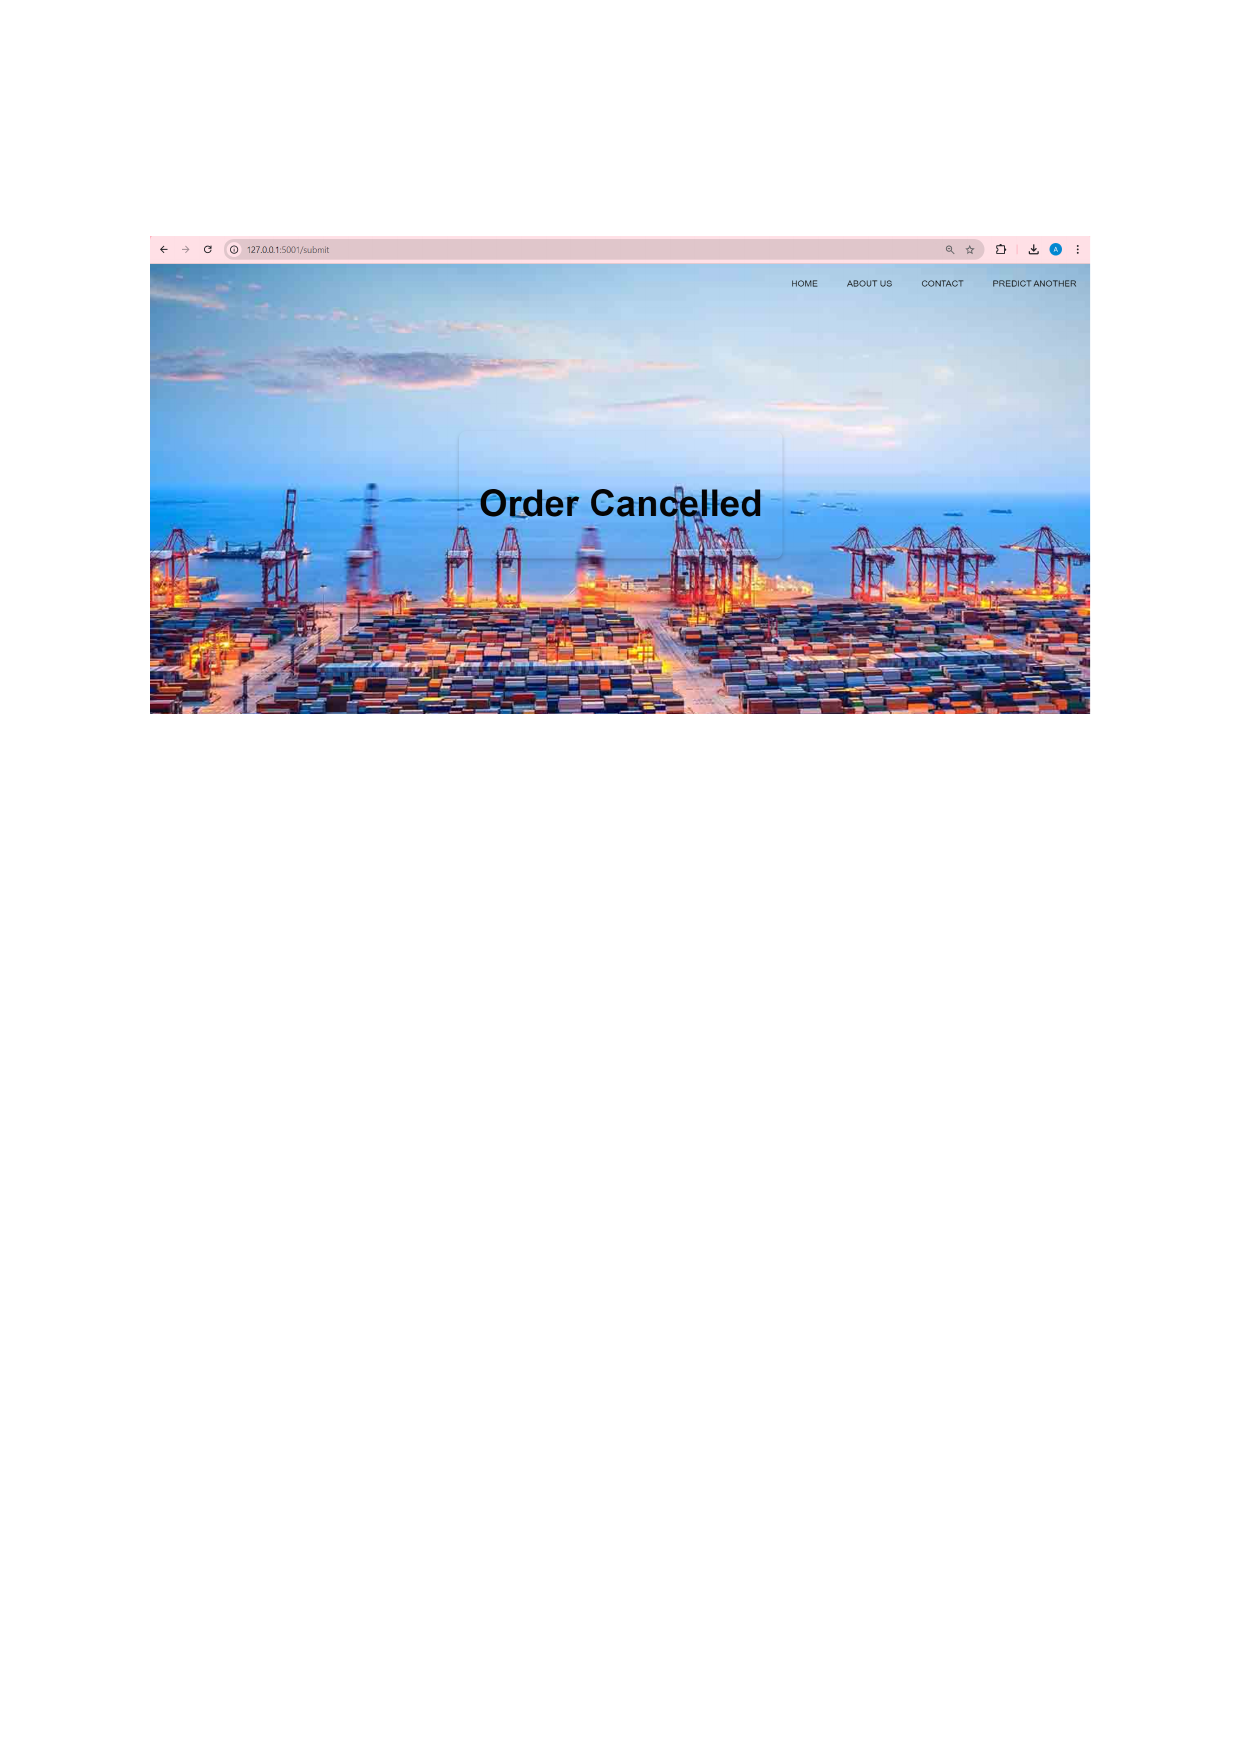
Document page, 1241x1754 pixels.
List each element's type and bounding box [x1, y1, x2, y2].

picture [150, 236, 1091, 714]
